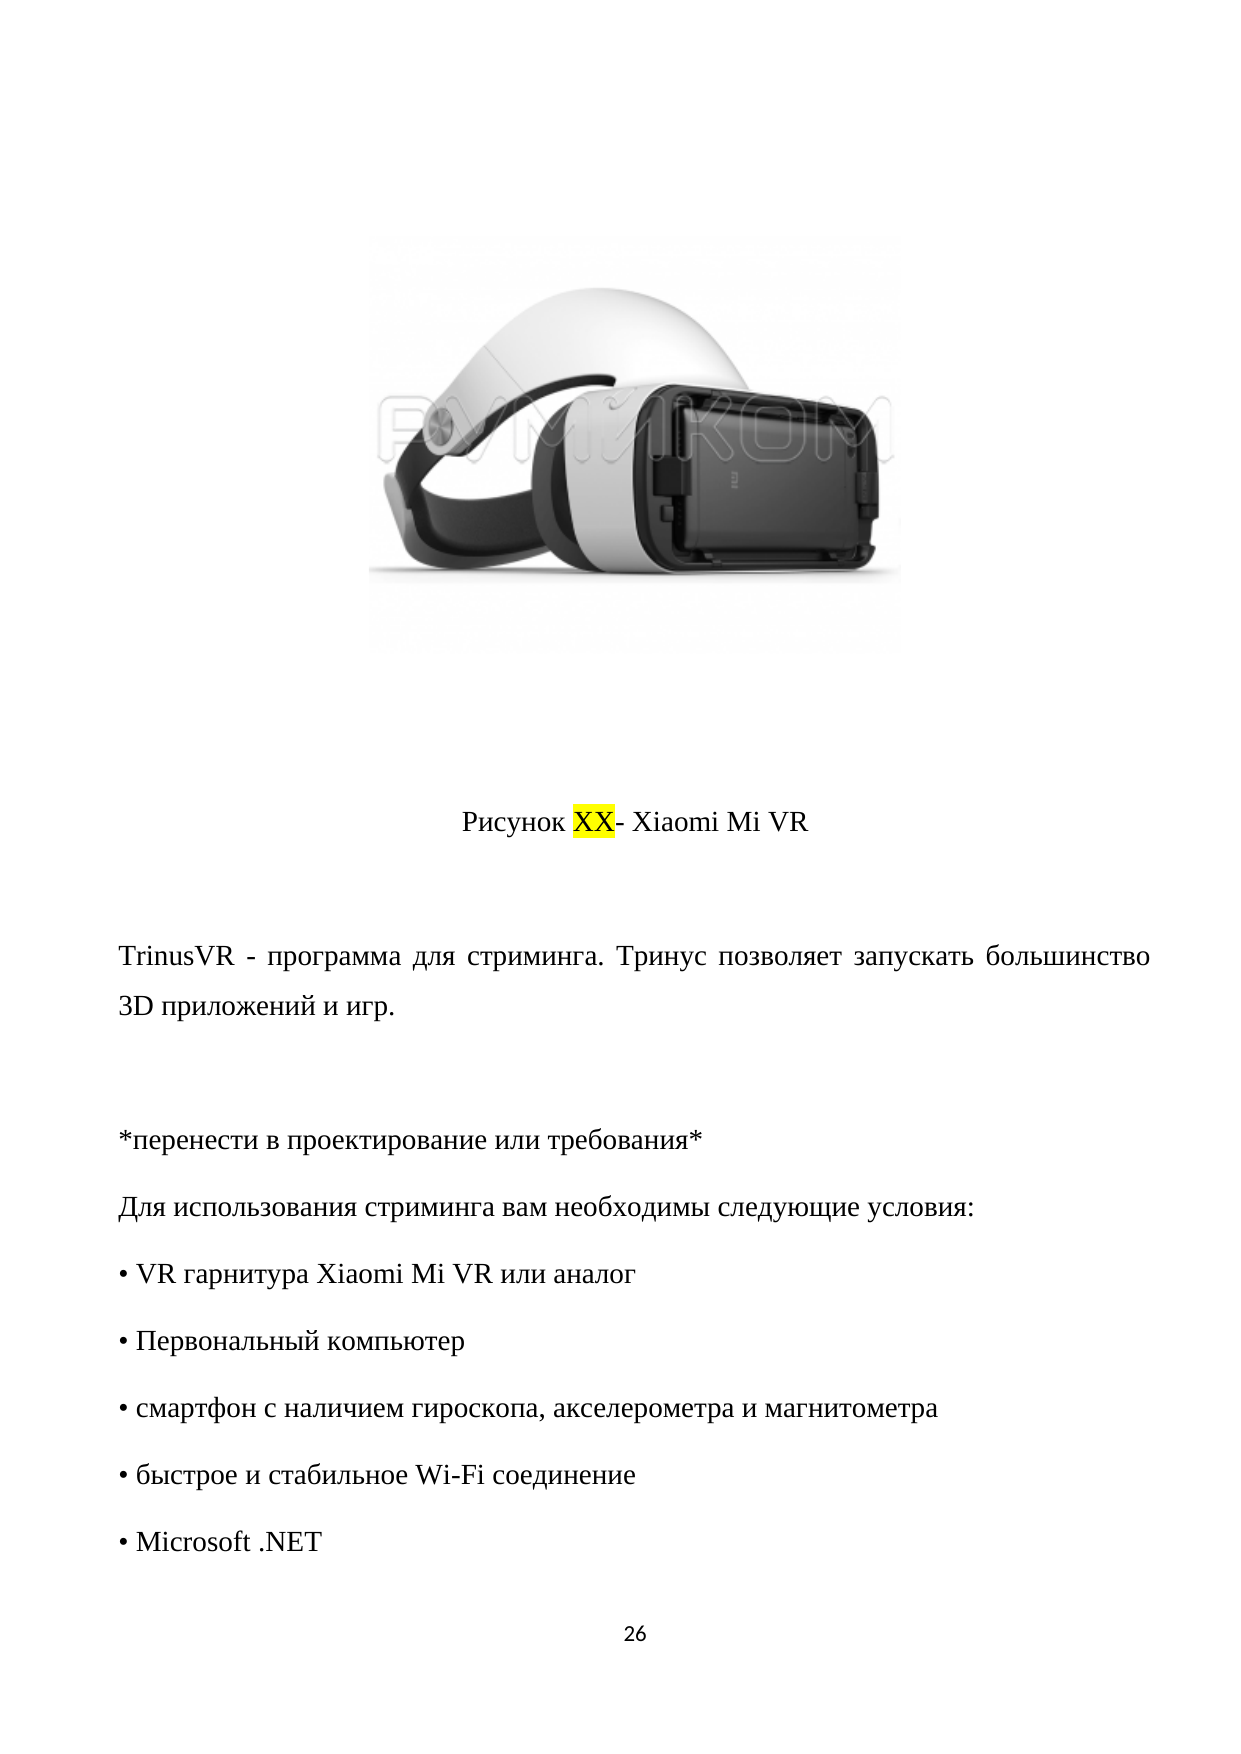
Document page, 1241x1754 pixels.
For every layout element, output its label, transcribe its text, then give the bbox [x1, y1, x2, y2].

text • Microsoft .NET [118, 1524, 1152, 1558]
text TrinusVR - программа для стриминга. Тринус позволяет запускать большинство 3D приложений и игр. [118, 938, 1152, 1022]
text • быстрое и стабильное Wi-Fi соединение [118, 1457, 1152, 1491]
text • смартфон с наличием гироскопа, акселерометра и магнитометра [118, 1390, 1152, 1424]
text Рисунок XX- Xiaomi Mi VR [615, 804, 1152, 838]
text • VR гарнитура Xiaomi Mi VR или аналог [118, 1256, 1152, 1290]
text Рисунок XX- Xiaomi Mi VR [118, 804, 573, 838]
text Для использования стриминга вам необходимы следующие условия: [118, 1189, 1152, 1223]
picture [368, 118, 901, 774]
text *перенести в проектирование или требования* [118, 1122, 1152, 1156]
text • Первональный компьютер [118, 1323, 1152, 1357]
